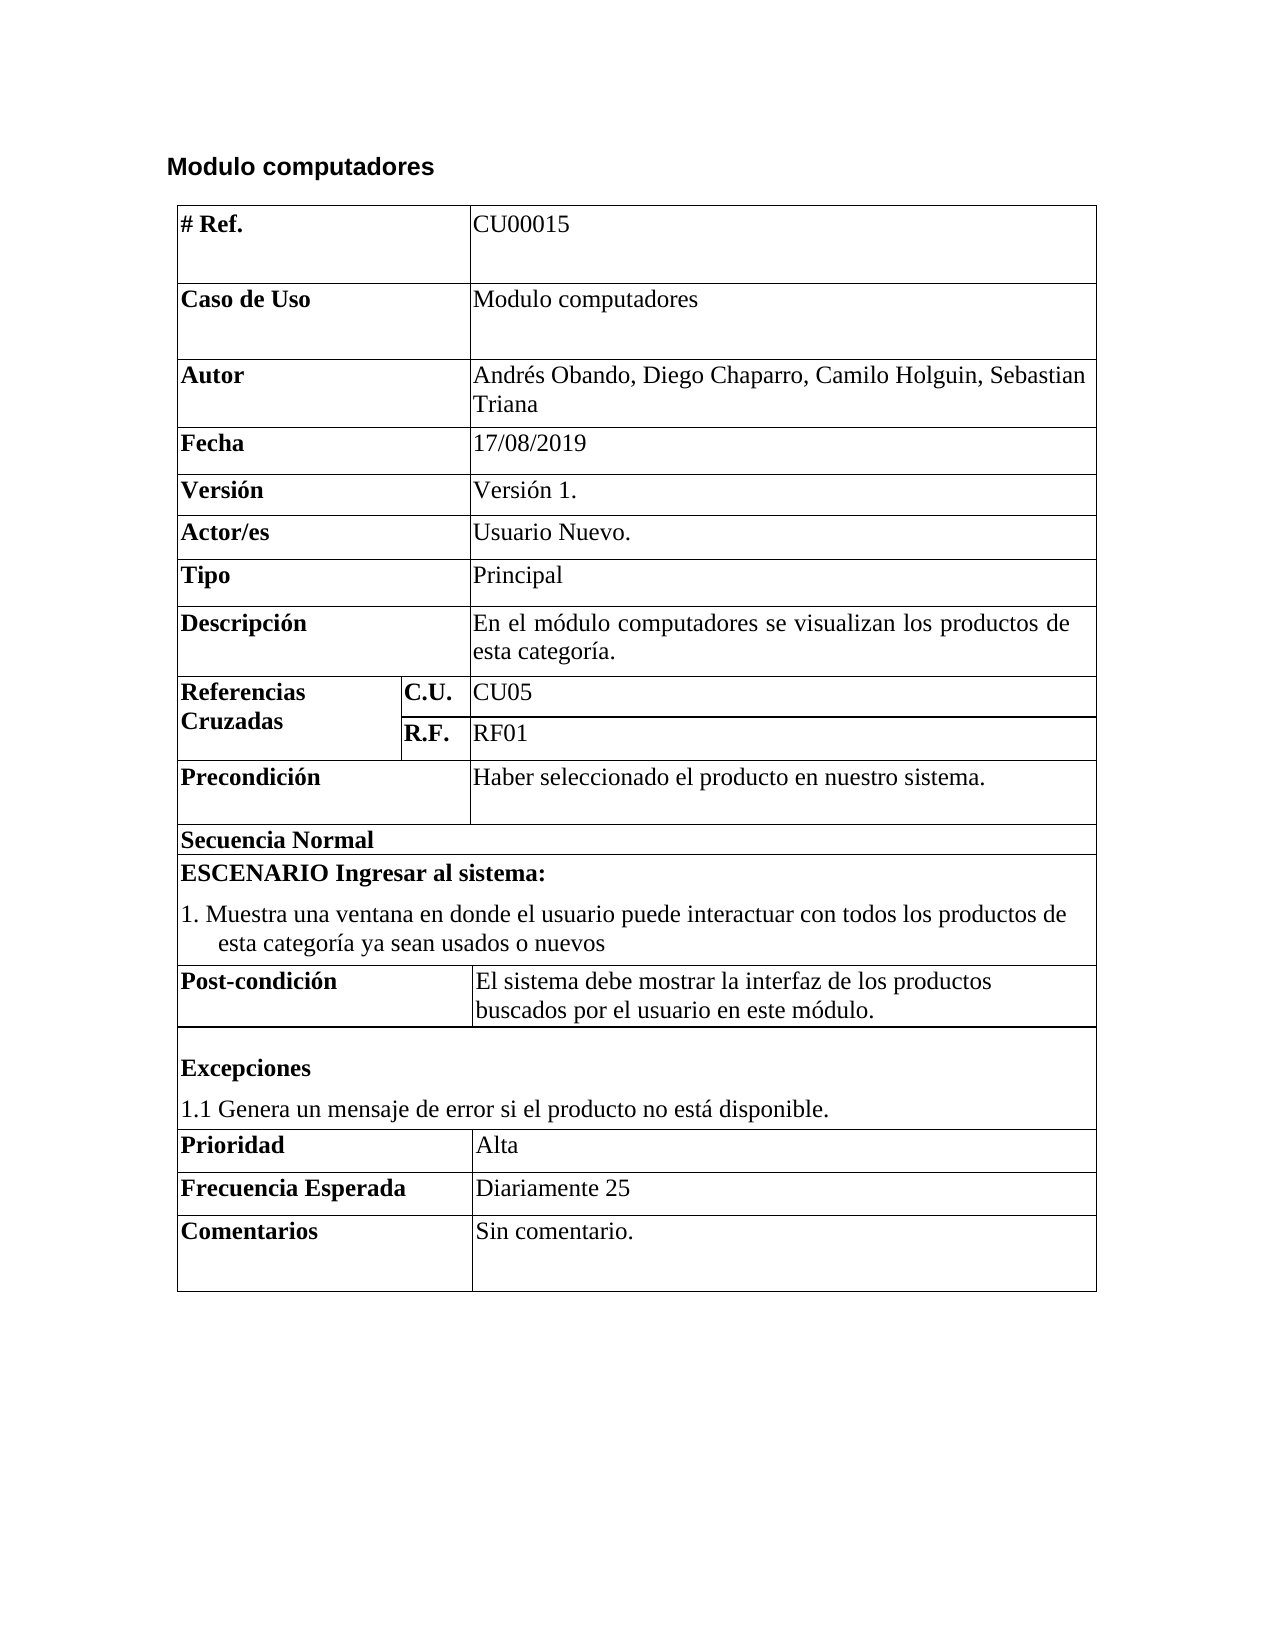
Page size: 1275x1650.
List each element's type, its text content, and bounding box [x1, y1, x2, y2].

table_cell Versión 1. [471, 475, 1096, 515]
table_cell En el módulo computadores se visualizan los productos de esta categoría. [471, 607, 1096, 676]
table_cell Post-condición [178, 966, 472, 1026]
table_cell Fecha [178, 428, 470, 473]
table_cell Precondición [178, 761, 470, 824]
table_cell RF01 [471, 718, 1096, 760]
table_cell El sistema debe mostrar la interfaz de los productos buscados por el usuario en este módulo. [473, 966, 1096, 1026]
table_cell Versión [178, 475, 470, 515]
table_cell Modulo computadores [471, 284, 1096, 358]
subtitle Modulo computadores [167, 152, 1110, 181]
table_cell Diariamente 25 [473, 1173, 1096, 1215]
table_cell Sin comentario. [473, 1216, 1096, 1291]
table_cell Actor/es [178, 516, 470, 559]
table_cell ESCENARIO Ingresar al sistema: Muestra una ventana en donde el usuario puede interactuar con todos los productos de esta categoría ya sean usados o nuevos [178, 855, 1096, 965]
table_cell Principal [471, 560, 1096, 606]
table_cell C.U. [402, 677, 470, 716]
table_cell Alta [473, 1130, 1096, 1172]
table_cell Haber seleccionado el producto en nuestro sistema. [471, 761, 1096, 824]
table_cell Excepciones Genera un mensaje de error si el producto no está disponible. [178, 1028, 1096, 1129]
table_cell CU05 [471, 677, 1096, 716]
table_cell Prioridad [178, 1130, 472, 1172]
table_cell Secuencia Normal [178, 825, 1096, 854]
table_cell Autor [178, 360, 470, 427]
table_cell Referencias Cruzadas [178, 677, 401, 760]
table_cell 17/08/2019 [471, 428, 1096, 473]
table_cell Caso de Uso [178, 284, 470, 358]
table_cell Frecuencia Esperada [178, 1173, 472, 1215]
table_cell Comentarios [178, 1216, 472, 1291]
table_cell Tipo [178, 560, 470, 606]
table_cell R.F. [402, 718, 470, 760]
table_cell Descripción [178, 607, 470, 676]
table_header # Ref. [178, 206, 470, 282]
table_cell Andrés Obando, Diego Chaparro, Camilo Holguin, Sebastian Triana [471, 360, 1096, 427]
table_cell Usuario Nuevo. [471, 516, 1096, 559]
table_header CU00015 [471, 206, 1096, 282]
